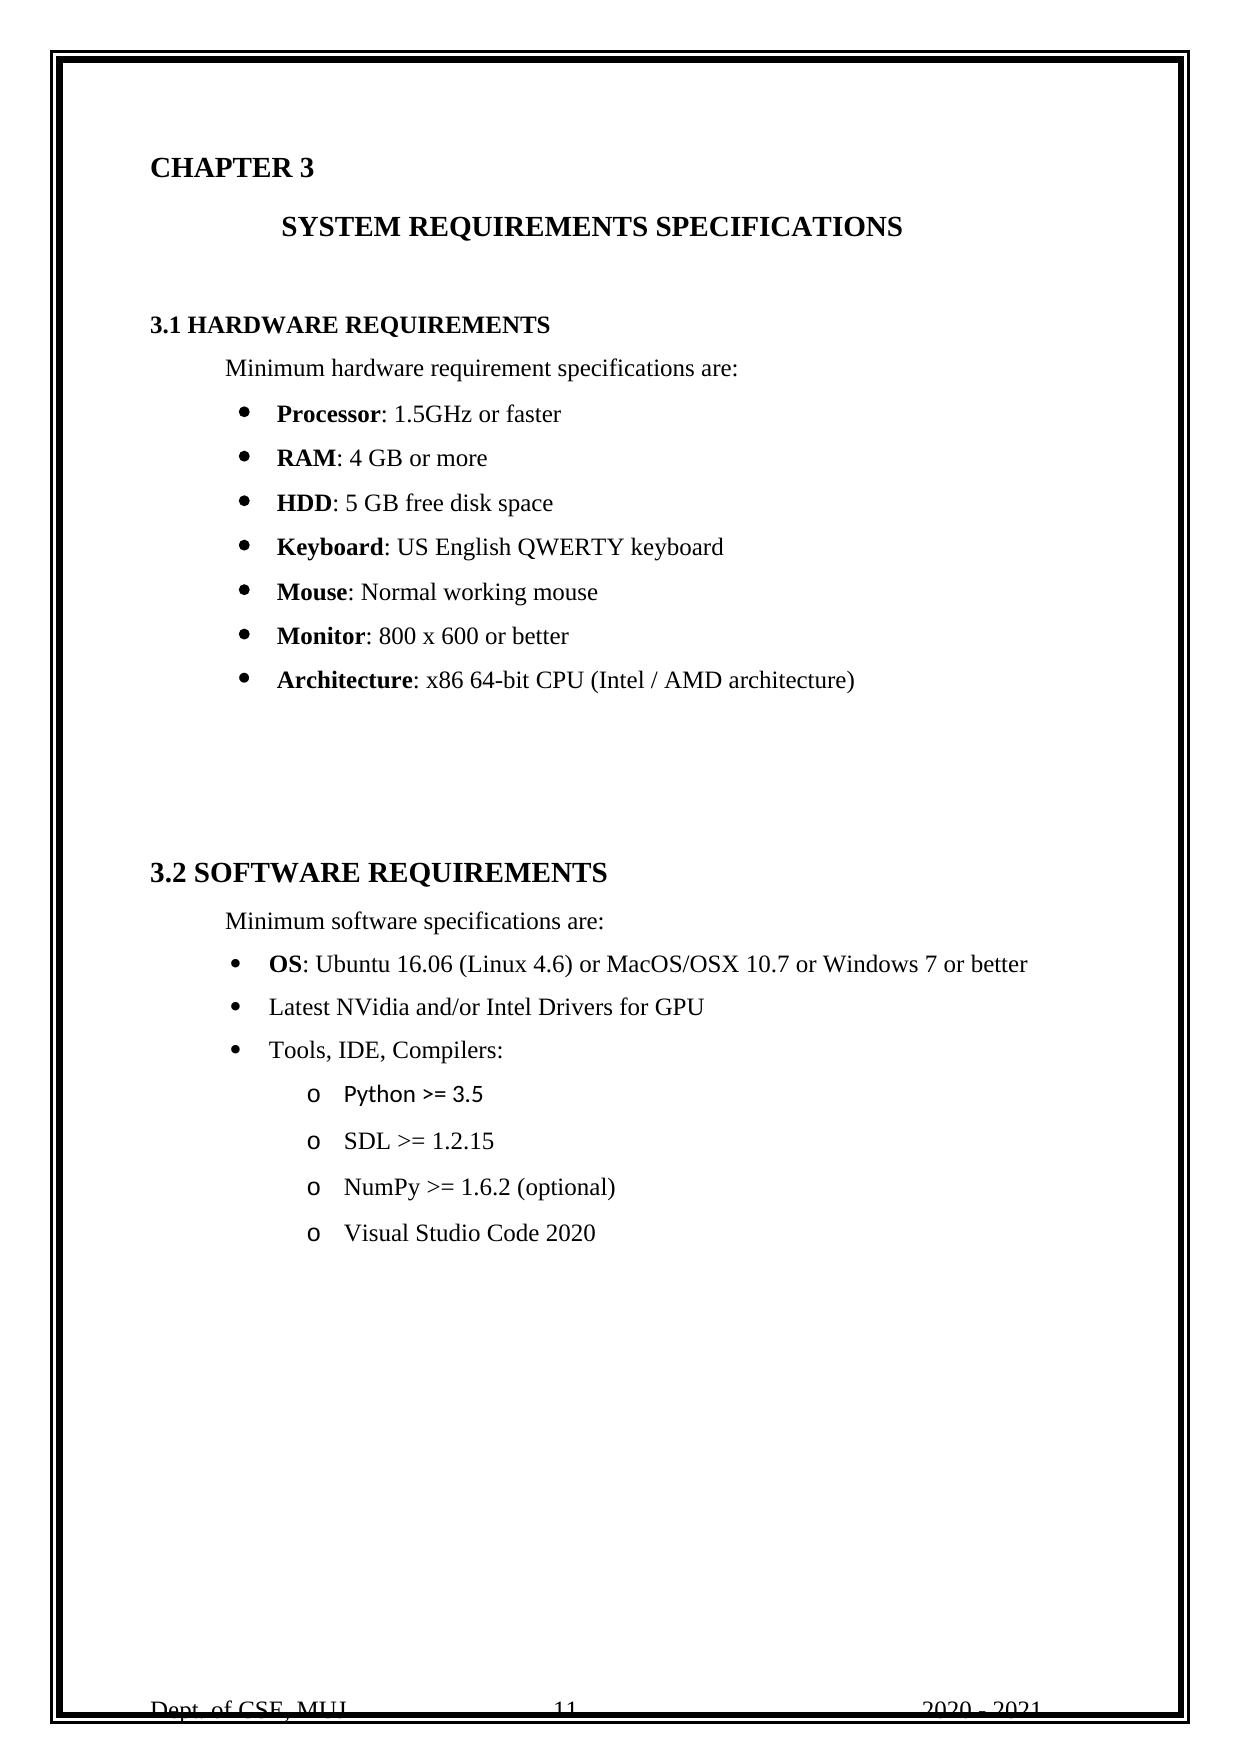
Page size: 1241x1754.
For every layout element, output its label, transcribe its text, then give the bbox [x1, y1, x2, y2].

list Latest NVidia and/or Intel Drivers for GPU [231, 992, 1090, 1021]
text Minimum hardware requirement specifications are: [150, 353, 1090, 382]
list Keyboard: US English QWERTY keyboard [239, 532, 1090, 562]
list SDL >= 1.2.15 [306, 1126, 1090, 1157]
list Visual Studio Code 2020 [306, 1218, 1090, 1249]
list OS: Ubuntu 16.06 (Linux 4.6) or MacOS/OSX 10.7 or Windows 7 or better [231, 949, 1090, 978]
list Monitor: 800 x 600 or better [239, 621, 1090, 651]
text CHAPTER 3 [150, 150, 1090, 183]
list Architecture: x86 64-bit CPU (Intel / AMD architecture) [239, 666, 1090, 695]
list RAM: 4 GB or more [239, 443, 1090, 473]
list Tools, IDE, Compilers: [231, 1035, 1090, 1064]
list HDD: 5 GB free disk space [239, 488, 1090, 517]
list Processor: 1.5GHz or faster [239, 399, 1090, 428]
text Minimum software specifications are: [150, 906, 1090, 934]
text 3.1 HARDWARE REQUIREMENTS [150, 310, 1090, 339]
list Mouse: Normal working mouse [239, 577, 1090, 606]
list NumPy >= 1.6.2 (optional) [306, 1172, 1090, 1203]
list Python >= 3.5 [306, 1078, 1090, 1110]
text SYSTEM REQUIREMENTS SPECIFICATIONS [150, 209, 1090, 243]
text 3.2 SOFTWARE REQUIREMENTS [150, 855, 1090, 889]
